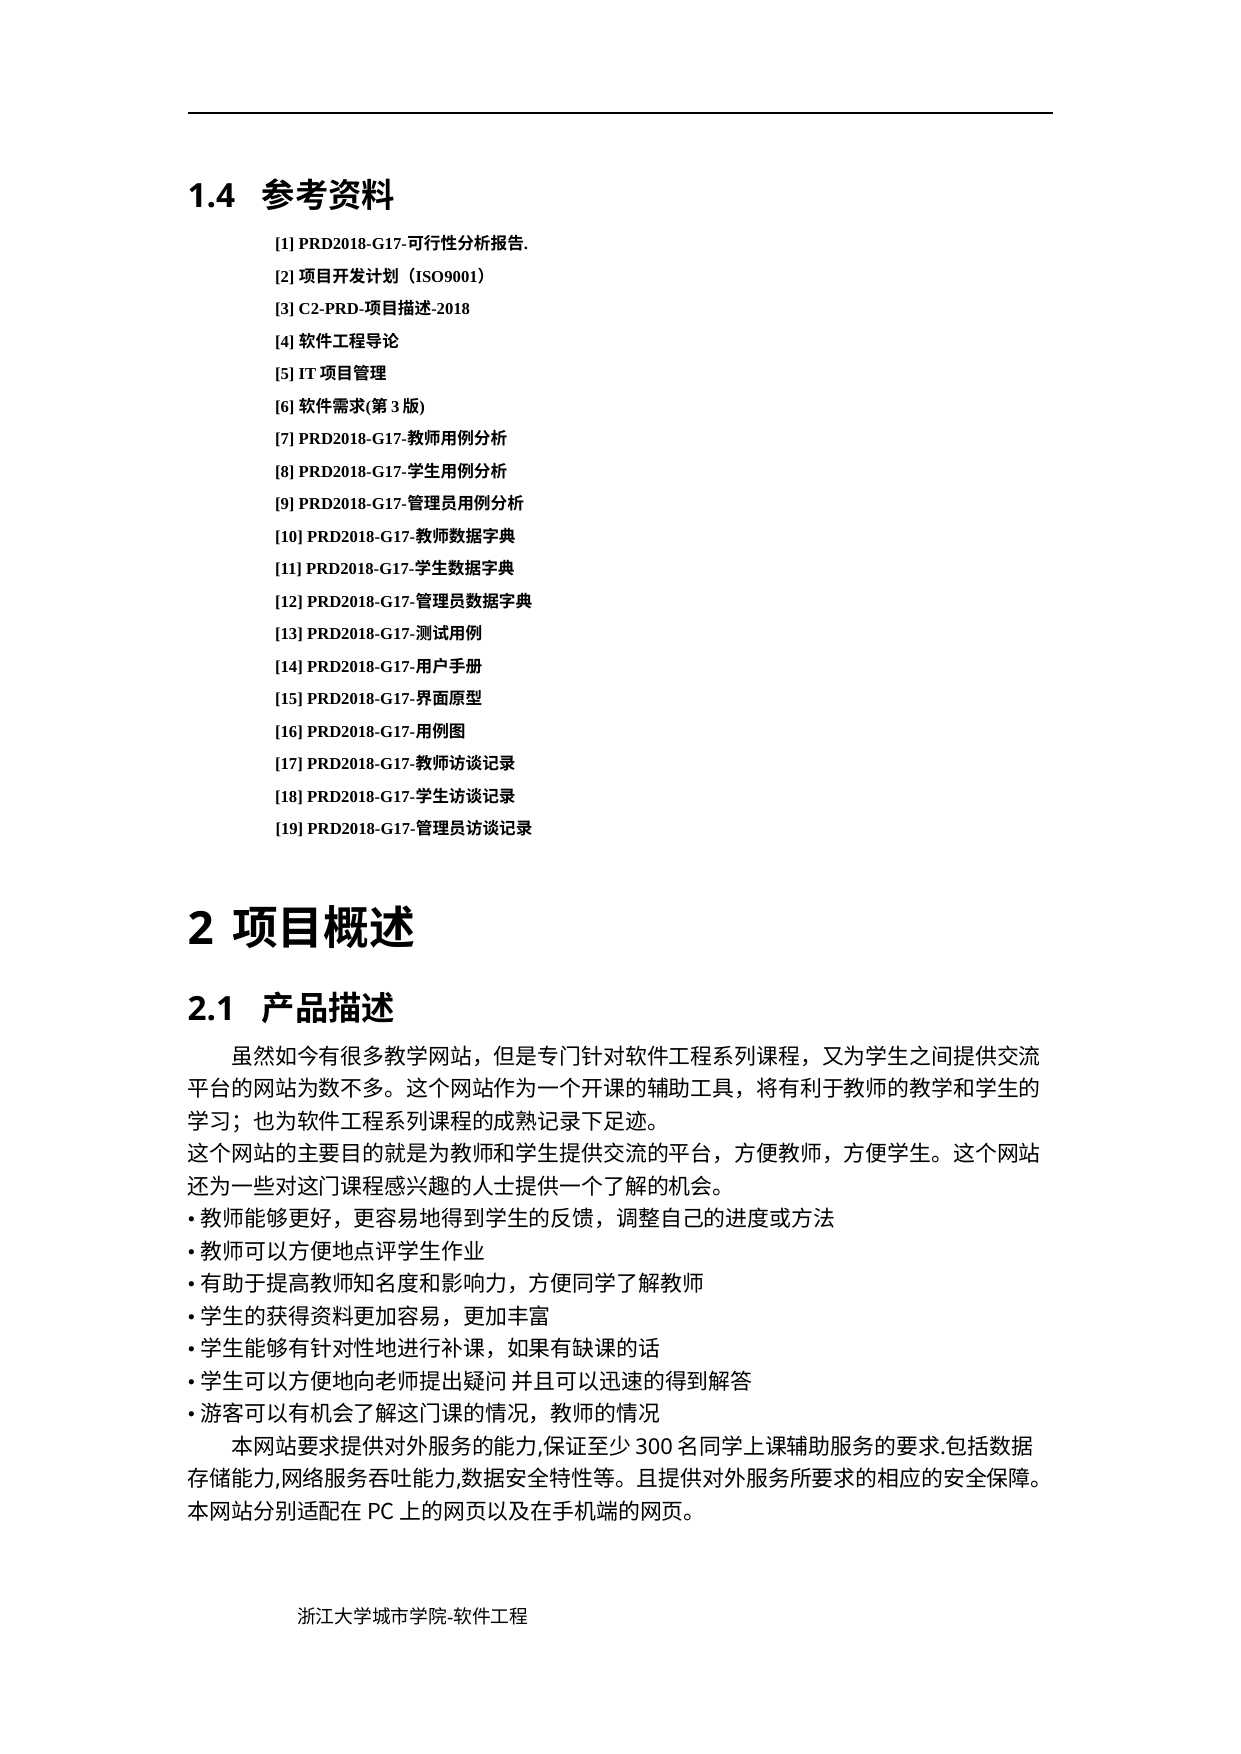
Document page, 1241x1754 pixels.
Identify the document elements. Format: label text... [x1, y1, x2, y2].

text [6] 软件需求(第3版) [231, 388, 1053, 421]
text • 游客可以有机会了解这门课的情况，教师的情况 [187, 1396, 1053, 1428]
text [19] PRD2018-G17-管理员访谈记录 [187, 811, 1053, 843]
text [16] PRD2018-G17-用例图 [231, 713, 1053, 746]
text [9] PRD2018-G17-管理员用例分析 [231, 486, 1053, 518]
text [12] PRD2018-G17-管理员数据字典 [231, 583, 1053, 616]
text • 有助于提高教师知名度和影响力，方便同学了解教师 [187, 1266, 1053, 1298]
text 参考资料 [187, 161, 1053, 226]
text • 学生可以方便地向老师提出疑问 并且可以迅速的得到解答 [187, 1363, 1053, 1396]
text [17] PRD2018-G17-教师访谈记录 [231, 746, 1053, 778]
text [1] PRD2018-G17-可行性分析报告. [231, 226, 1053, 258]
text [14] PRD2018-G17-用户手册 [231, 648, 1053, 681]
text 这个网站的主要目的就是为教师和学生提供交流的平台，方便教师，方便学生。这个网站 [187, 1136, 1053, 1168]
text [2] 项目开发计划（ISO9001） [231, 258, 1053, 291]
text 本网站要求提供对外服务的能力,保证至少300名同学上课辅助服务的要求.包括数据存储能力,网络服务吞吐能力,数据安全特性等。且提供对外服务所要求的相应的安全保障。本网站分别适配在PC上的网页以及在手机端的网页。 [187, 1428, 1053, 1526]
text [5] IT项目管理 [231, 356, 1053, 388]
text • 教师可以方便地点评学生作业 [187, 1233, 1053, 1266]
text [7] PRD2018-G17-教师用例分析 [231, 421, 1053, 453]
text 项目概述 [187, 876, 1053, 973]
text [10] PRD2018-G17-教师数据字典 [231, 518, 1053, 551]
text • 学生的获得资料更加容易，更加丰富 [187, 1298, 1053, 1331]
text • 教师能够更好，更容易地得到学生的反馈，调整自己的进度或方法 [187, 1201, 1053, 1233]
text [18] PRD2018-G17-学生访谈记录 [231, 778, 1053, 811]
text [4] 软件工程导论 [231, 323, 1053, 356]
text 还为一些对这门课程感兴趣的人士提供一个了解的机会。 [187, 1168, 1053, 1201]
text [8] PRD2018-G17-学生用例分析 [231, 453, 1053, 486]
text 产品描述 [187, 973, 1053, 1038]
text [13] PRD2018-G17-测试用例 [231, 616, 1053, 648]
text [3] C2-PRD-项目描述-2018 [231, 291, 1053, 323]
text [15] PRD2018-G17-界面原型 [231, 681, 1053, 713]
text • 学生能够有针对性地进行补课，如果有缺课的话 [187, 1331, 1053, 1363]
text [11] PRD2018-G17-学生数据字典 [231, 551, 1053, 583]
text 虽然如今有很多教学网站，但是专门针对软件工程系列课程，又为学生之间提供交流平台的网站为数不多。这个网站作为一个开课的辅助工具，将有利于教师的教学和学生的学习；也为软件工程系列课程的成熟记录下足迹。 [187, 1038, 1053, 1136]
